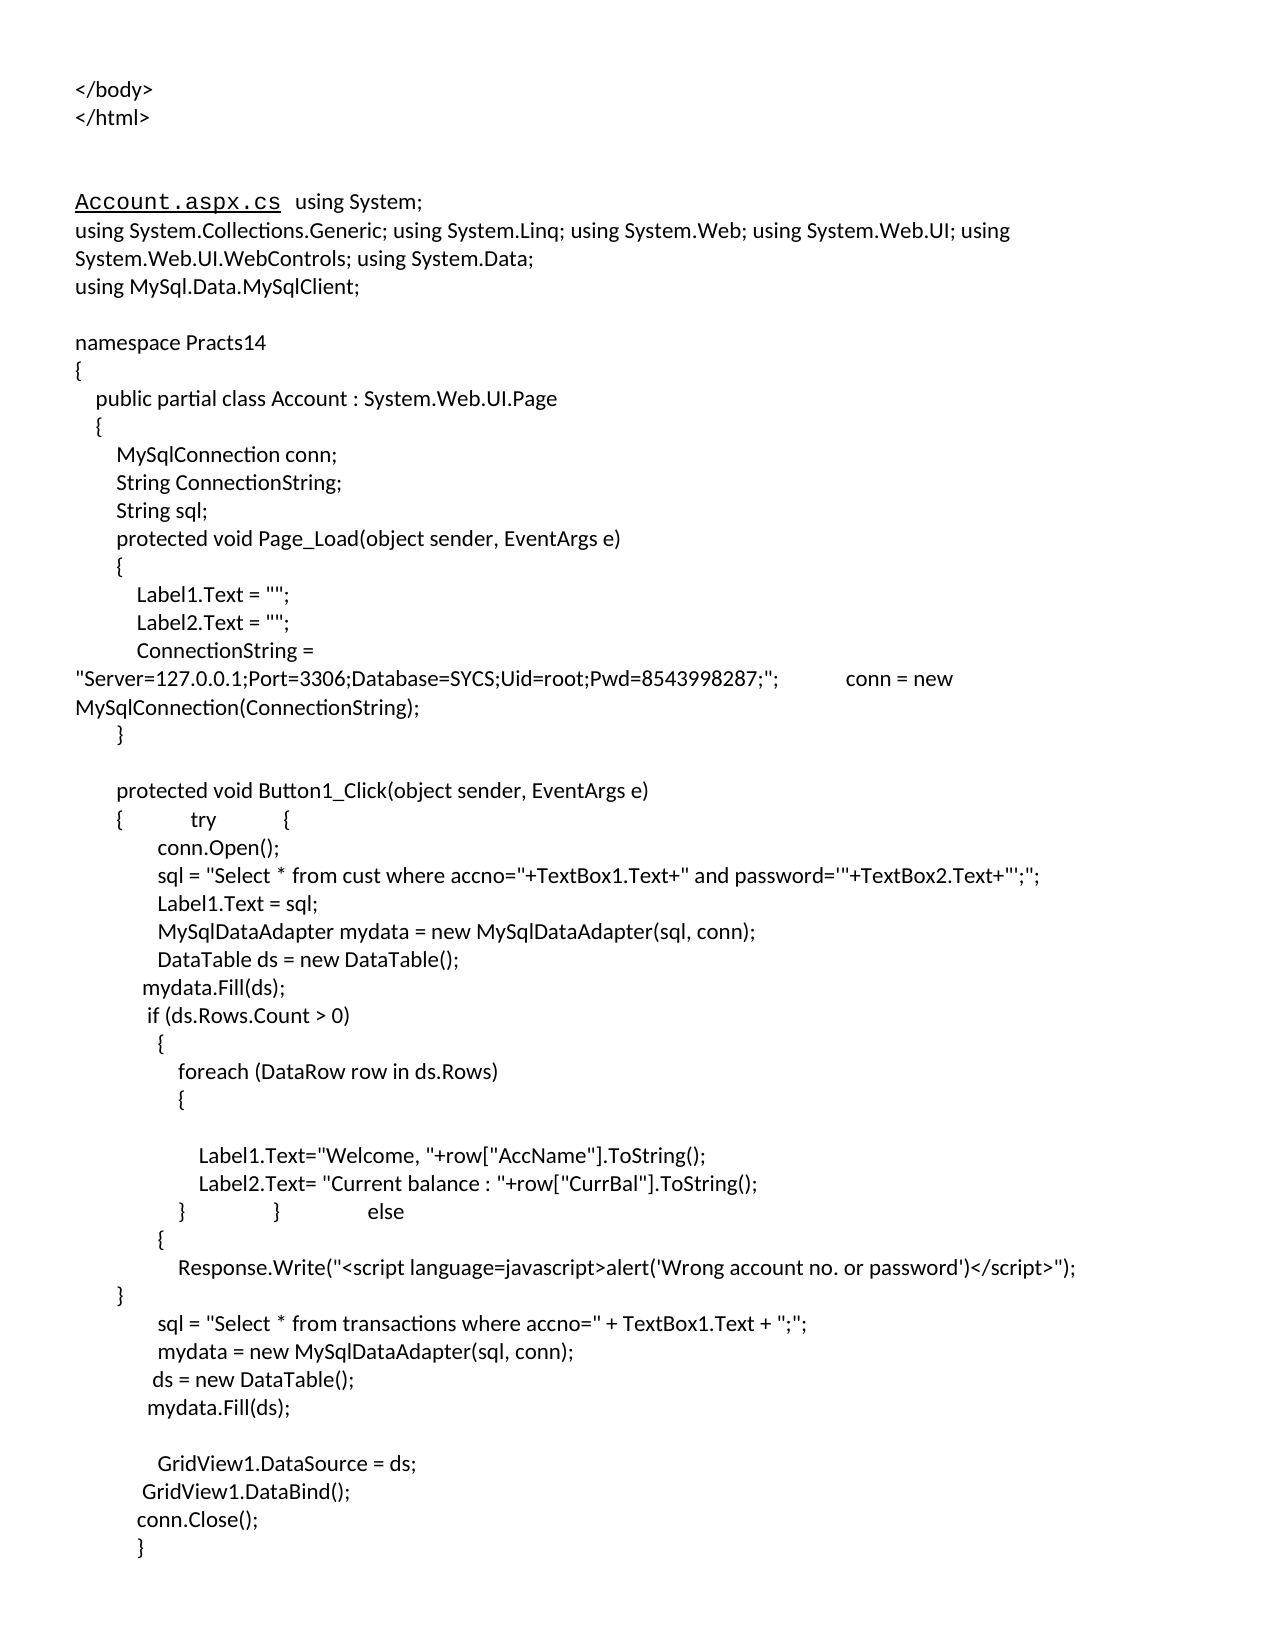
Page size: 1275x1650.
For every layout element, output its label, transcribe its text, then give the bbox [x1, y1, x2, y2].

text protected void Page_Load(object sender, EventArgs e) [75, 524, 1200, 552]
text GridView1.DataBind(); [75, 1477, 1200, 1505]
text Label1.Text = sql; [75, 889, 1200, 917]
text mydata = new MySqlDataAdapter(sql, conn); [75, 1337, 1200, 1365]
text String ConnectionString; [75, 468, 1200, 496]
text { [75, 412, 1200, 440]
text protected void Button1_Click(object sender, EventArgs e) [75, 777, 1200, 805]
text Response.Write("<script language=javascript>alert('Wrong account no. or password')</script>"); [75, 1253, 1200, 1281]
text sql = "Select * from cust where accno="+TextBox1.Text+" and password='"+TextBox2.Text+"';"; [75, 861, 1200, 889]
text ConnectionString = [75, 637, 1200, 664]
text MySqlConnection conn; [75, 440, 1200, 468]
text using System.Collections.Generic; using System.Linq; using System.Web; using System.Web.UI; using System.Web.UI.WebControls; using System.Data; [75, 216, 1200, 272]
text "Server=127.0.0.1;Port=3306;Database=SYCS;Uid=root;Pwd=8543998287;"; conn = new MySqlConnection(ConnectionString); [75, 664, 1200, 721]
text public partial class Account : System.Web.UI.Page [75, 384, 1200, 412]
text foreach (DataRow row in ds.Rows) [75, 1057, 1200, 1085]
text { [75, 1085, 1200, 1113]
text { [75, 1029, 1200, 1057]
text mydata.Fill(ds); [75, 973, 1200, 1001]
text } [75, 1533, 1200, 1561]
text </body> [75, 75, 1200, 103]
text } [75, 1281, 1200, 1309]
text Label2.Text = ""; [75, 608, 1200, 637]
text { [75, 552, 1200, 581]
text DataTable ds = new DataTable(); [75, 945, 1200, 973]
text sql = "Select * from transactions where accno=" + TextBox1.Text + ";"; [75, 1309, 1200, 1337]
text MySqlDataAdapter mydata = new MySqlDataAdapter(sql, conn); [75, 917, 1200, 945]
text Label1.Text="Welcome, "+row["AccName"].ToString(); [75, 1141, 1200, 1169]
text ds = new DataTable(); [75, 1365, 1200, 1393]
text conn.Close(); [75, 1505, 1200, 1533]
text if (ds.Rows.Count > 0) [75, 1001, 1200, 1029]
text conn.Open(); [75, 833, 1200, 861]
text String sql; [75, 496, 1200, 524]
text Label1.Text = ""; [75, 581, 1200, 608]
text } } else [75, 1197, 1200, 1225]
text mydata.Fill(ds); [75, 1393, 1200, 1421]
text GridView1.DataSource = ds; [75, 1449, 1200, 1477]
text { [75, 356, 1200, 384]
text { [75, 1225, 1200, 1253]
text { try { [75, 805, 1200, 833]
text namespace Practs14 [75, 328, 1200, 356]
text Account.aspx.cs using System; [75, 187, 1200, 216]
text </html> [75, 103, 1200, 131]
text Label2.Text= "Current balance : "+row["CurrBal"].ToString(); [75, 1169, 1200, 1197]
text } [75, 721, 1200, 749]
text using MySql.Data.MySqlClient; [75, 272, 1200, 300]
